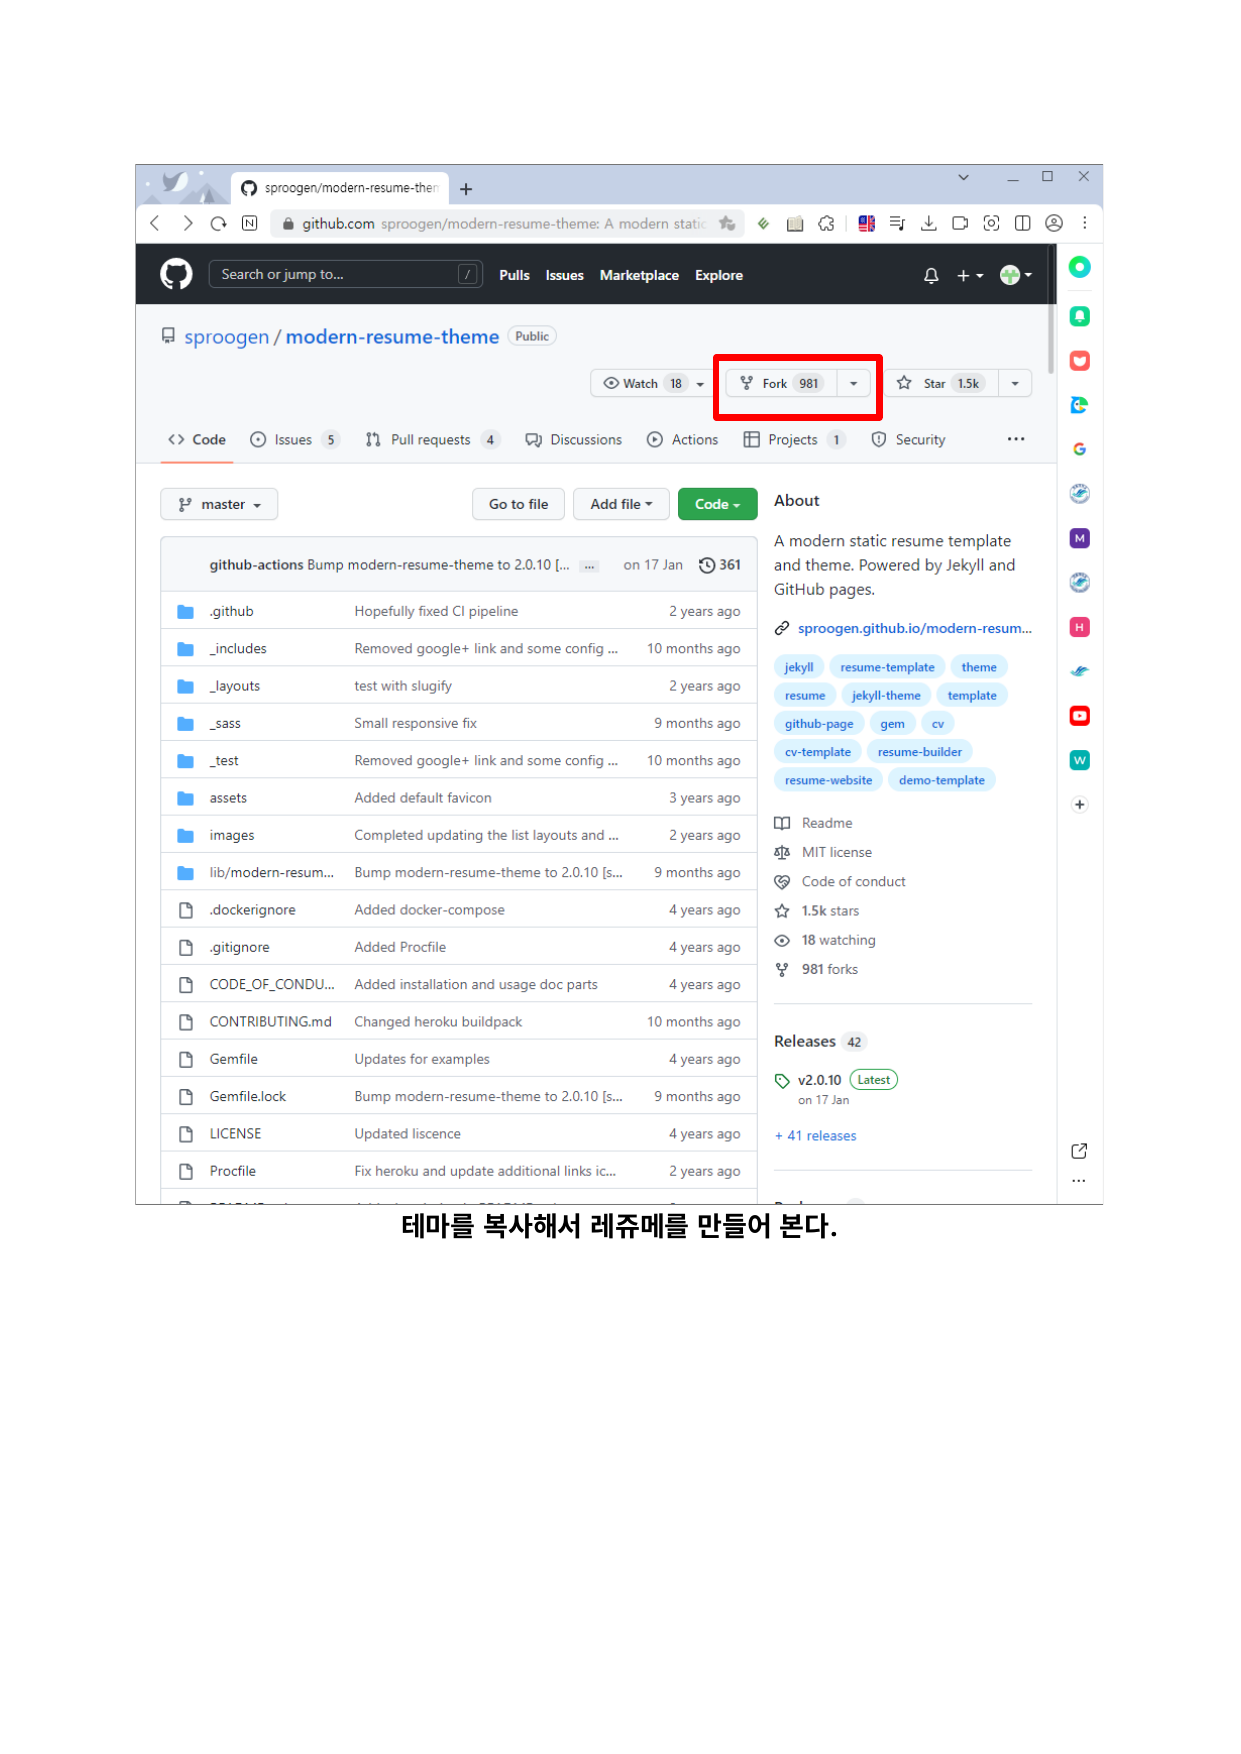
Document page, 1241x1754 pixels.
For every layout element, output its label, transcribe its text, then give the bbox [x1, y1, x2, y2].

picture [135, 164, 1104, 1205]
text 테마를 복사해서 레쥬메를 만들어 본다. [135, 1205, 1103, 1244]
